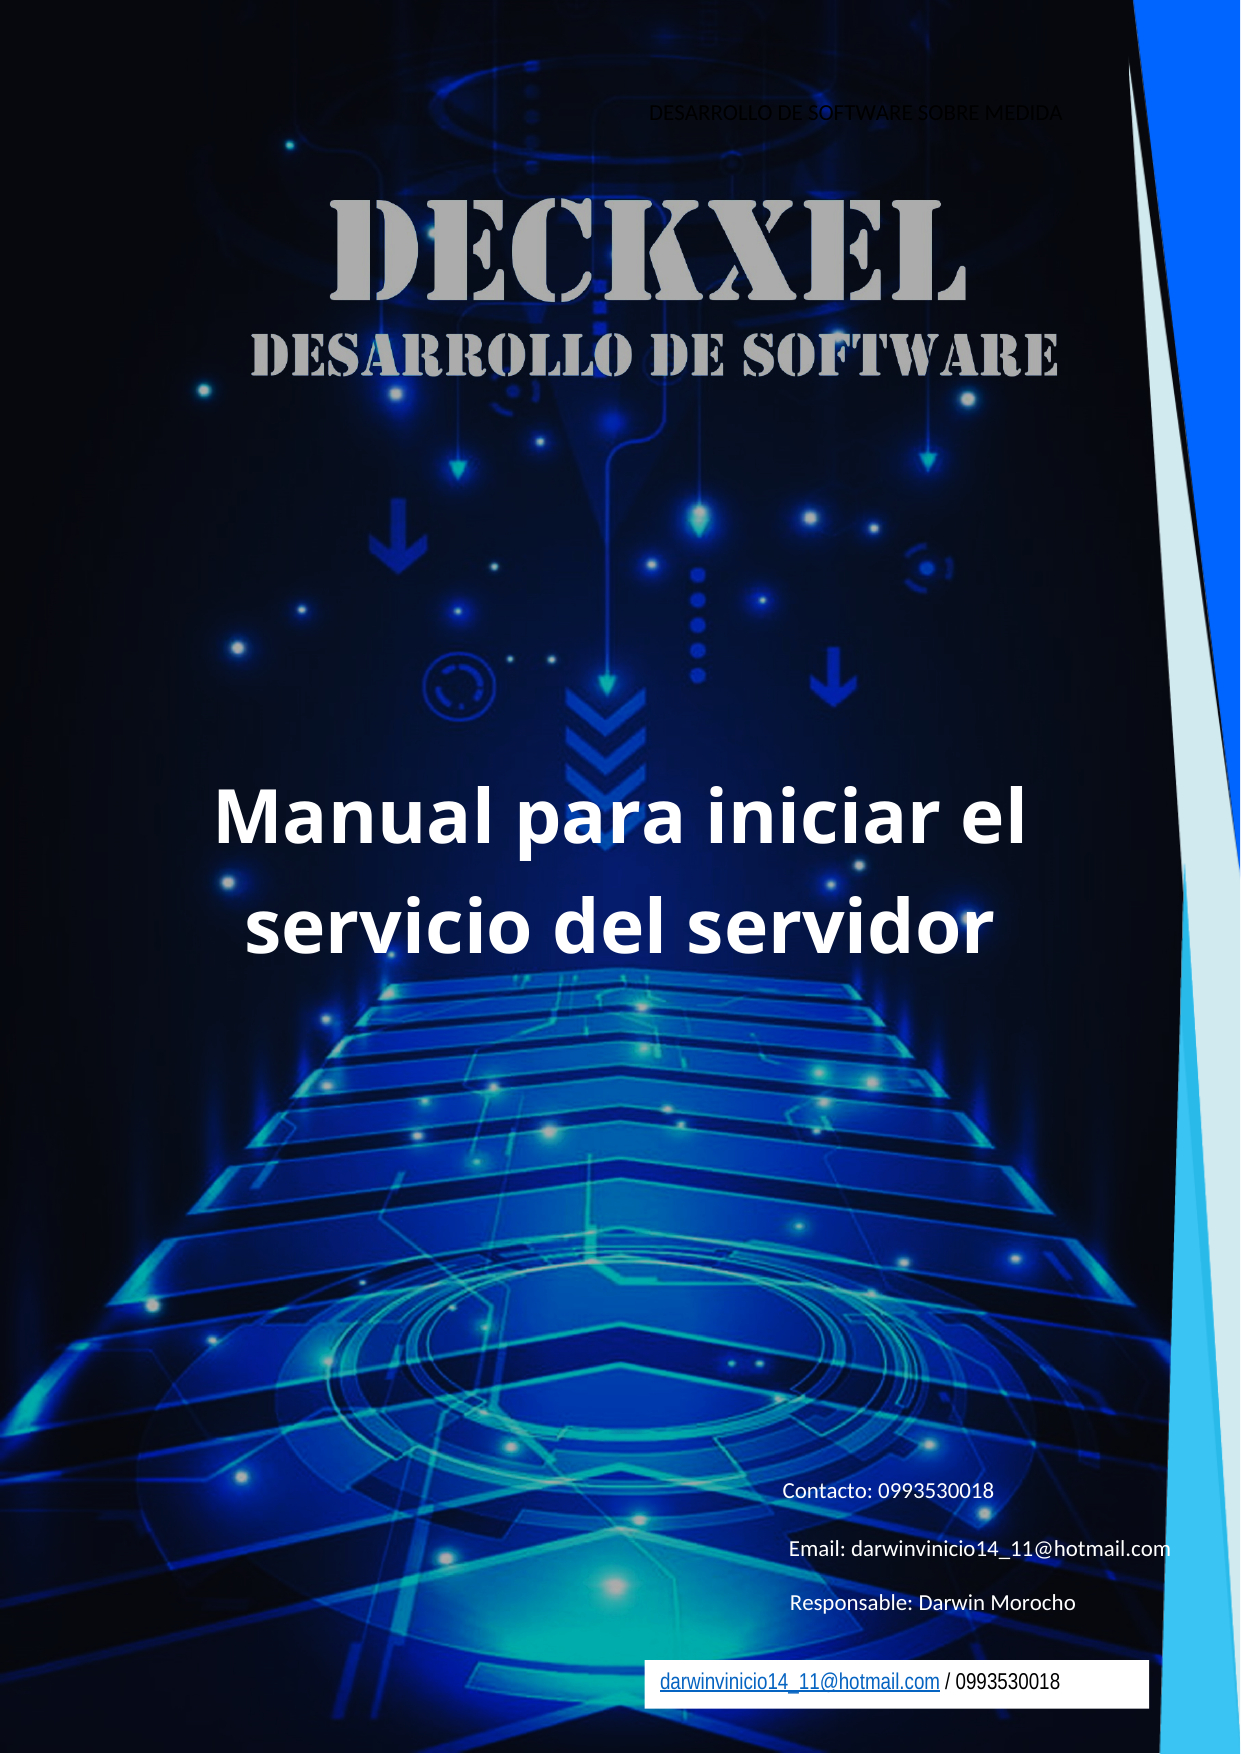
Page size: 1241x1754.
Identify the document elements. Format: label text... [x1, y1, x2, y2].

picture [0, 0, 1241, 1754]
text Manual para iniciar el servicio del servidor [177, 763, 1063, 976]
